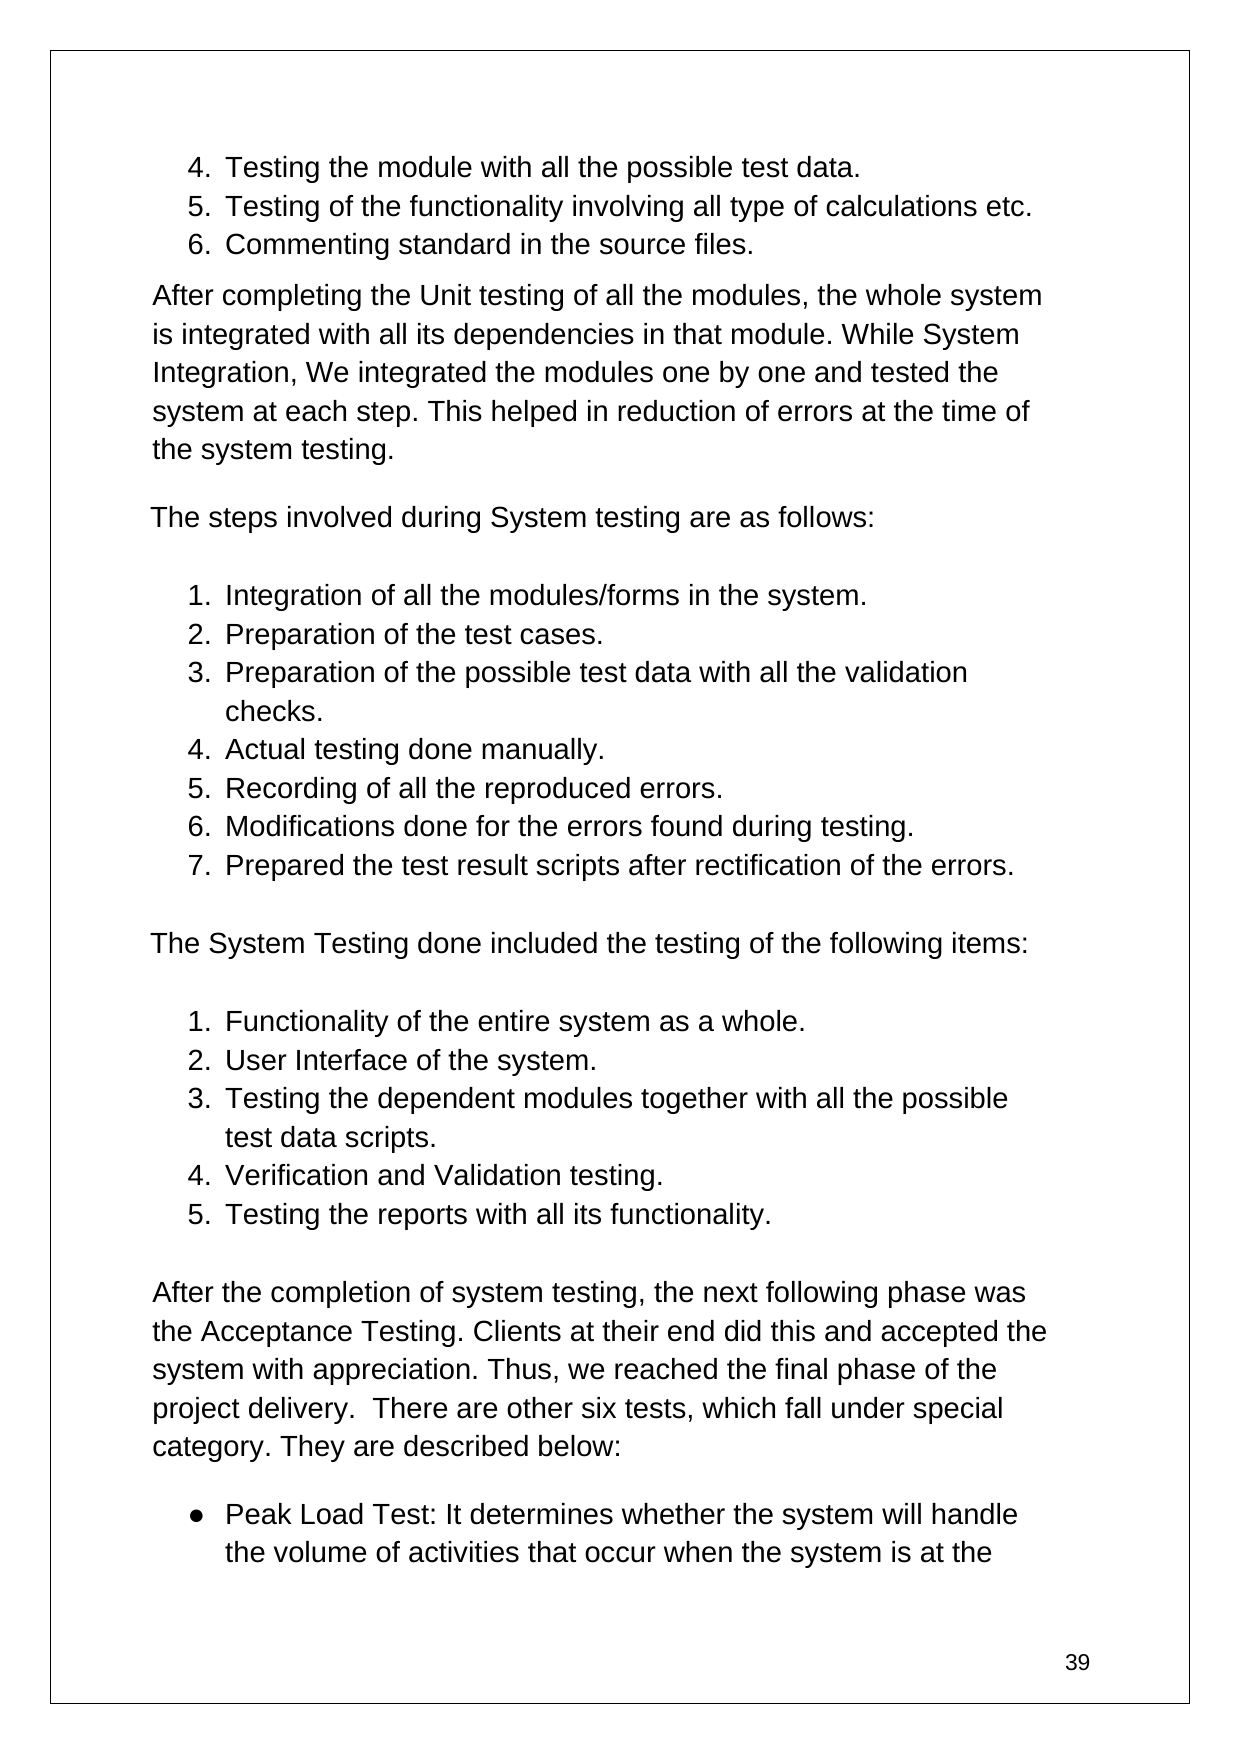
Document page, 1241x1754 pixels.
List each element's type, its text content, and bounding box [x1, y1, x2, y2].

text The steps involved during System testing are as follows: [150, 500, 1090, 533]
list User Interface of the system. [187, 1043, 1063, 1076]
list Verification and Validation testing. [187, 1158, 1063, 1192]
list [187, 1497, 1063, 1569]
list Integration of all the modules/forms in the system. [187, 578, 1063, 612]
list Testing of the functionality involving all type of calculations etc. [187, 188, 1063, 222]
list Functionality of the entire system as a whole. [187, 1004, 1063, 1038]
list Commenting standard in the source files. [187, 227, 1063, 261]
list Preparation of the possible test data with all the validation checks. [187, 655, 1063, 727]
list Recording of all the reproduced errors. [187, 771, 1063, 804]
list Testing the reports with all its functionality. [187, 1197, 1063, 1230]
list Testing the module with all the possible test data. [187, 150, 1063, 183]
list Preparation of the test cases. [187, 617, 1063, 650]
list Prepared the test result scripts after rectification of the errors. [187, 848, 1063, 881]
list Actual testing done manually. [187, 732, 1063, 766]
text After completing the Unit testing of all the modules, the whole system is integrated with all its dependencies in that module. While System Integration, We integrated the modules one by one and tested the system at each step. This helped in reduction of errors at the time of the system testing. [152, 278, 1063, 466]
text The System Testing done included the testing of the following items: [150, 926, 1090, 959]
list Modifications done for the errors found during testing. [187, 809, 1063, 843]
text After the completion of system testing, the next following phase was the Acceptance Testing. Clients at their end did this and accepted the system with appreciation. Thus, we reached the final phase of the project delivery. There are other six tests, which fall under special category. They are described below: [152, 1275, 1063, 1463]
list Testing the dependent modules together with all the possible test data scripts. [187, 1081, 1063, 1153]
